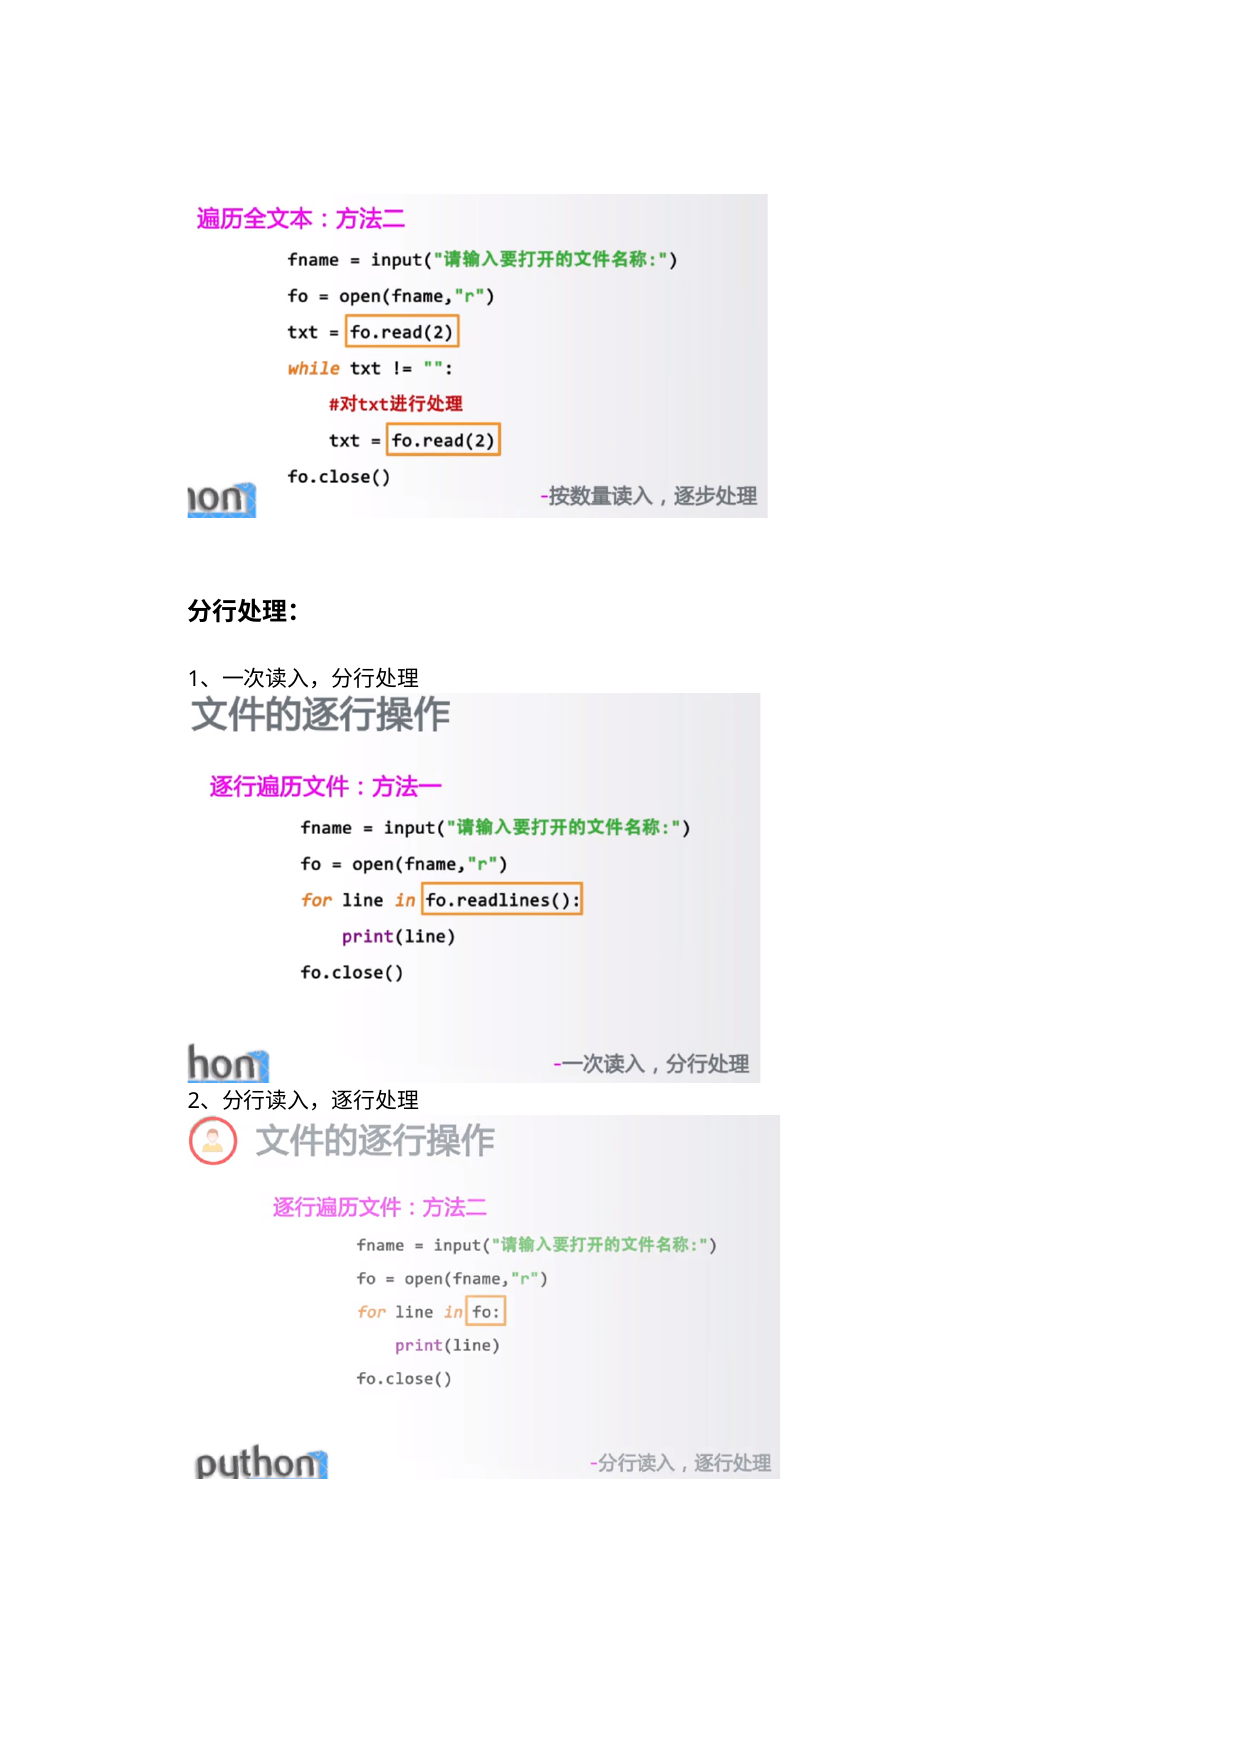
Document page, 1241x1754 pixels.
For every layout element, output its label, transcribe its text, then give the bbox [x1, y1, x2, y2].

text 2、分行读入，逐行处理 [187, 1083, 1053, 1116]
text 1、一次读入，分行处理 [187, 661, 1053, 693]
picture [187, 1115, 781, 1479]
picture [187, 693, 761, 1083]
picture [187, 194, 768, 518]
subtitle 分行处理： [187, 577, 1053, 642]
